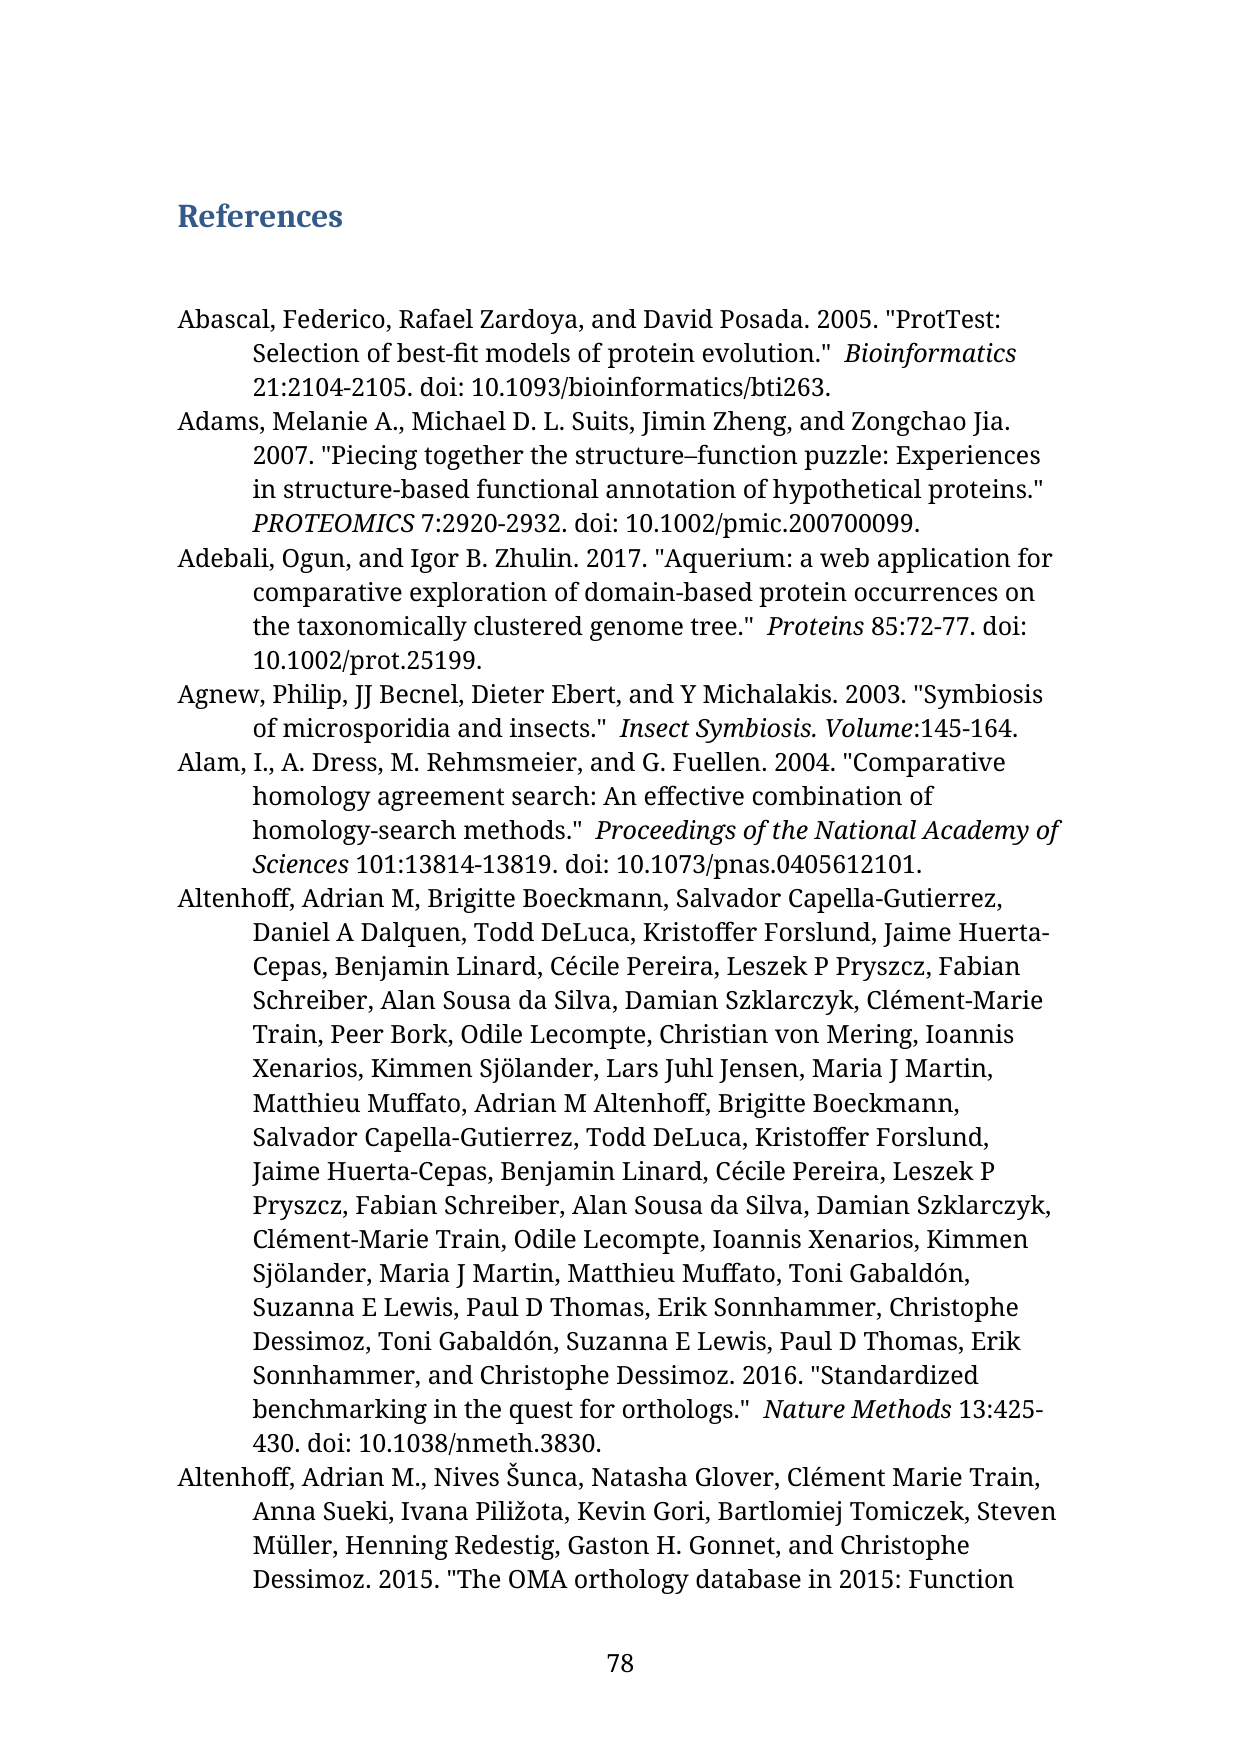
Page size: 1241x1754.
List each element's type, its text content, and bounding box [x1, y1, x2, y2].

text Altenhoff, Adrian M, Brigitte Boeckmann, Salvador Capella-Gutierrez, Daniel A Dalquen, Todd DeLuca, Kristoffer Forslund, Jaime Huerta-Cepas, Benjamin Linard, Cécile Pereira, Leszek P Pryszcz, Fabian Schreiber, Alan Sousa da Silva, Damian Szklarczyk, Clément-Marie Train, Peer Bork, Odile Lecompte, Christian von Mering, Ioannis Xenarios, Kimmen Sjölander, Lars Juhl Jensen, Maria J Martin, Matthieu Muffato, Adrian M Altenhoff, Brigitte Boeckmann, Salvador Capella-Gutierrez, Todd DeLuca, Kristoffer Forslund, Jaime Huerta-Cepas, Benjamin Linard, Cécile Pereira, Leszek P Pryszcz, Fabian Schreiber, Alan Sousa da Silva, Damian Szklarczyk, Clément-Marie Train, Odile Lecompte, Ioannis Xenarios, Kimmen Sjölander, Maria J Martin, Matthieu Muffato, Toni Gabaldón, Suzanna E Lewis, Paul D Thomas, Erik Sonnhammer, Christophe Dessimoz, Toni Gabaldón, Suzanna E Lewis, Paul D Thomas, Erik Sonnhammer, and Christophe Dessimoz. 2016. "Standardized benchmarking in the quest for orthologs." Nature Methods 13:425-430. doi: 10.1038/nmeth.3830. [177, 881, 1063, 1460]
text Adams, Melanie A., Michael D. L. Suits, Jimin Zheng, and Zongchao Jia. 2007. "Piecing together the structure–function puzzle: Experiences in structure‐based functional annotation of hypothetical proteins." PROTEOMICS 7:2920-2932. doi: 10.1002/pmic.200700099. [177, 404, 1063, 540]
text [177, 1460, 1063, 1596]
subtitle References [177, 198, 1063, 236]
text Agnew, Philip, JJ Becnel, Dieter Ebert, and Y Michalakis. 2003. "Symbiosis of microsporidia and insects." Insect Symbiosis. Volume:145-164. [177, 676, 1063, 744]
text Abascal, Federico, Rafael Zardoya, and David Posada. 2005. "ProtTest: Selection of best-fit models of protein evolution." Bioinformatics 21:2104-2105. doi: 10.1093/bioinformatics/bti263. [177, 302, 1063, 404]
text Alam, I., A. Dress, M. Rehmsmeier, and G. Fuellen. 2004. "Comparative homology agreement search: An effective combination of homology-search methods." Proceedings of the National Academy of Sciences 101:13814-13819. doi: 10.1073/pnas.0405612101. [177, 744, 1063, 881]
text Adebali, Ogun, and Igor B. Zhulin. 2017. "Aquerium: a web application for comparative exploration of domain-based protein occurrences on the taxonomically clustered genome tree." Proteins 85:72-77. doi: 10.1002/prot.25199. [177, 540, 1063, 676]
